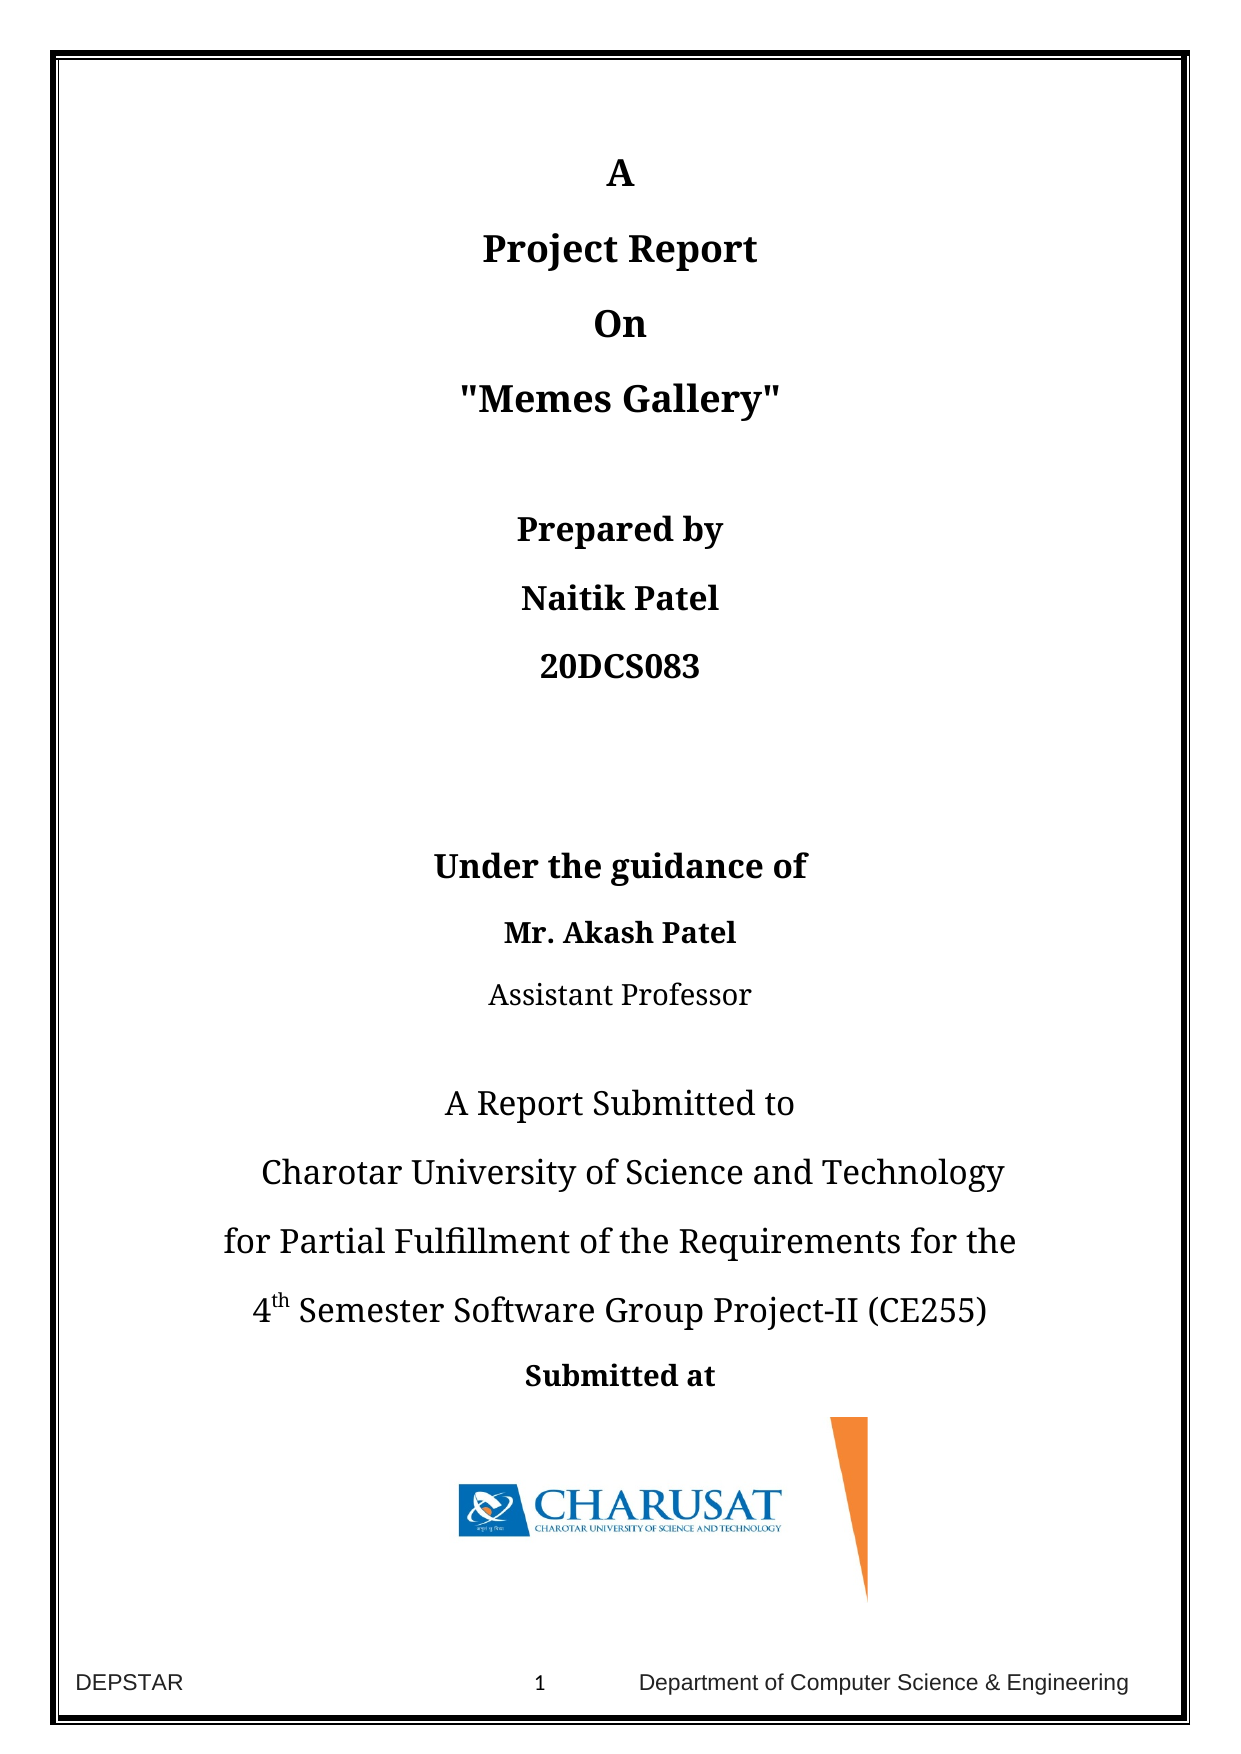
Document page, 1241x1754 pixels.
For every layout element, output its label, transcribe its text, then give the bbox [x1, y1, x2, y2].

text A [75, 147, 1165, 198]
text Prepared by [75, 506, 1165, 551]
text Mr. Akash Patel [75, 912, 1165, 952]
text A Report Submitted to [75, 1080, 1165, 1125]
text On [75, 297, 1165, 348]
picture [372, 1417, 868, 1603]
text Project Report [75, 222, 1165, 273]
text Submitted at [75, 1355, 1165, 1395]
text Assistant Professor [75, 974, 1165, 1014]
text 20DCS083 [75, 643, 1165, 689]
text Under the guidance of [75, 843, 1165, 889]
text "Memes Gallery" [75, 373, 1165, 424]
text Charotar University of Science and Technology [134, 1149, 1123, 1194]
text 4th Semester Software Group Project-II (CE255) [75, 1286, 1165, 1332]
text Naitik Patel [75, 574, 1165, 620]
text for Partial Fulfillment of the Requirements for the [75, 1217, 1165, 1263]
